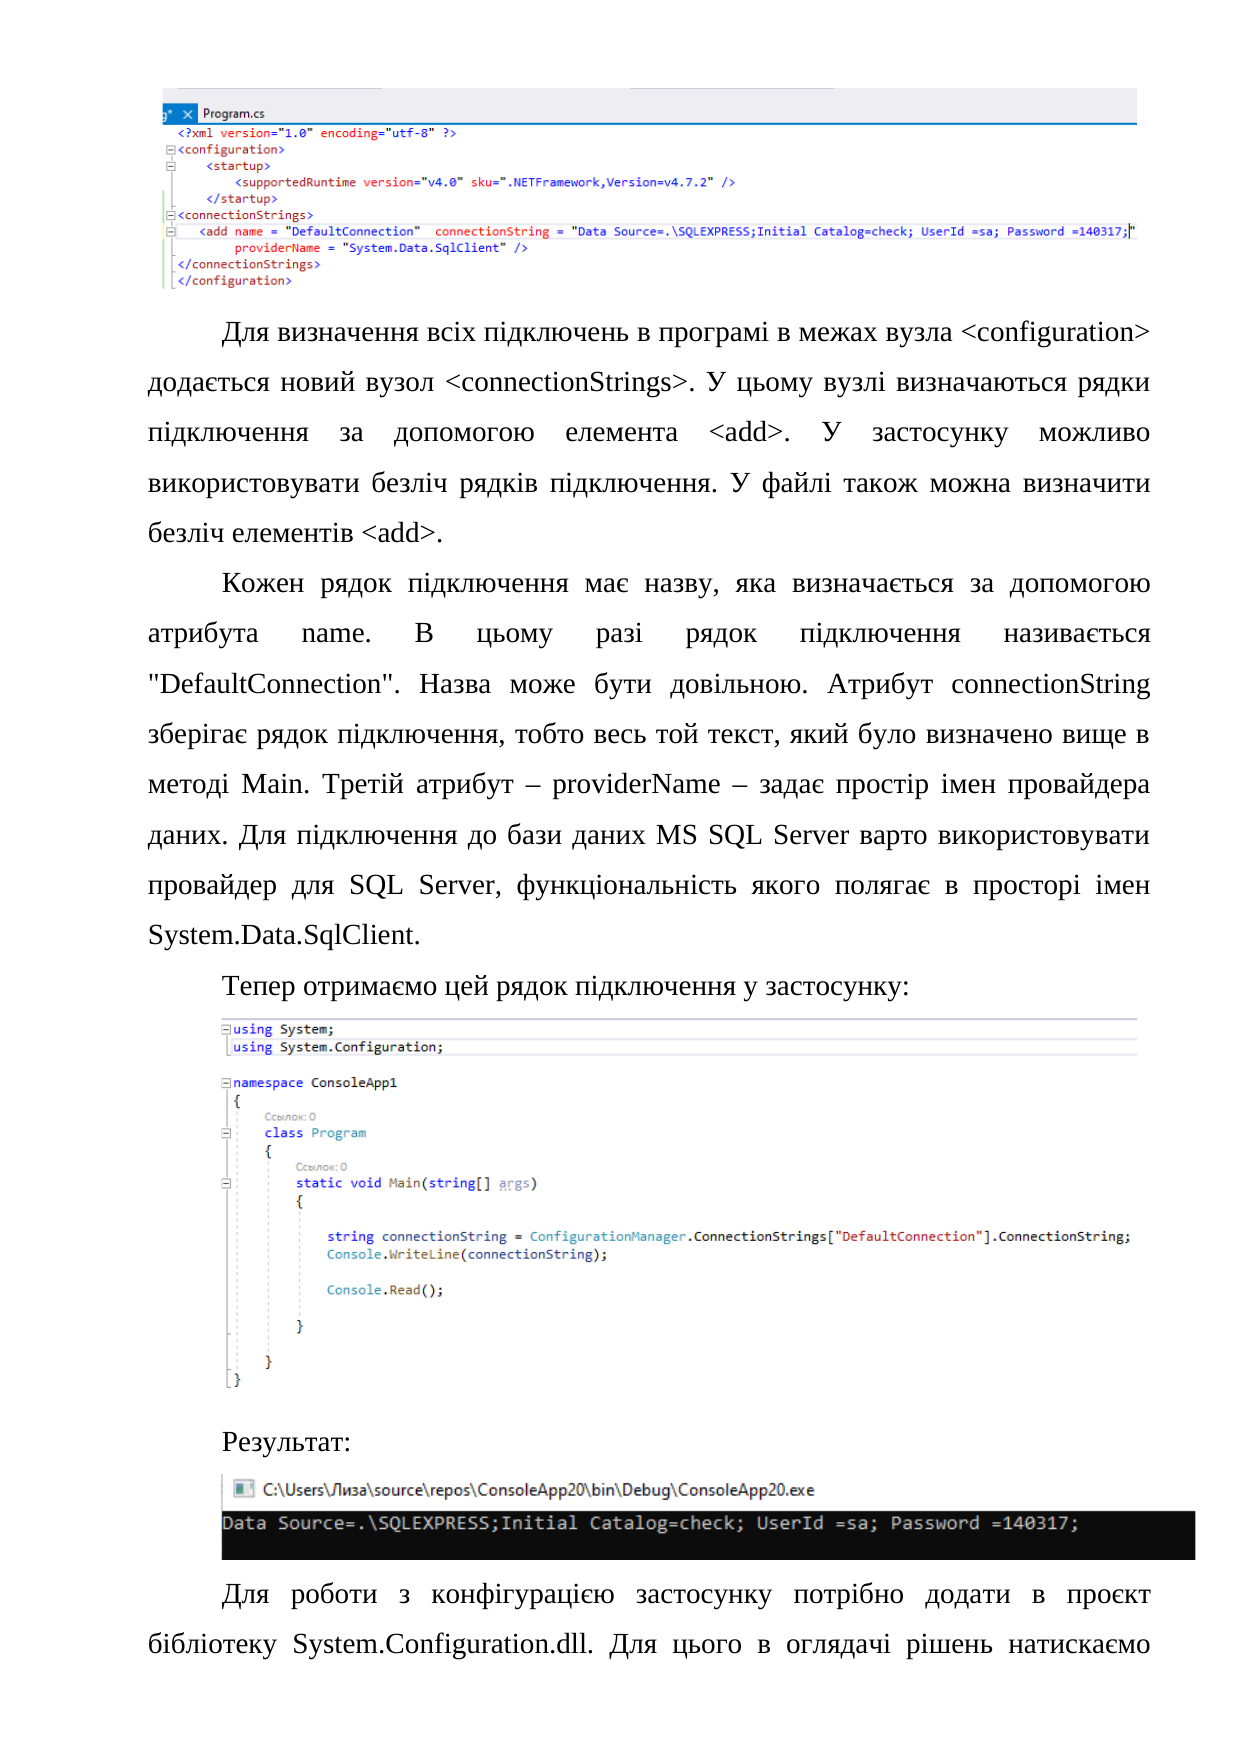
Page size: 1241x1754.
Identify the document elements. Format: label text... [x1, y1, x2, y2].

text Тепер отримаємо цей рядок підключення у застосунку: [148, 968, 1152, 1001]
picture [221, 1474, 1196, 1560]
text Для визначення всіх підключень в програмі в межах вузла <configuration> додається новий вузол <connectionStrings>. У цьому вузлі визначаються рядки підключення за допомогою елемента <add>. У застосунку можливо використовувати безліч рядків підключення. У файлі також можна визначити безліч елементів <add>. [148, 314, 1152, 548]
picture [221, 1018, 1137, 1407]
text Кожен рядок підключення має назву, яка визначається за допомогою атрибута name. В цьому разі рядок підключення називається "DefaultConnection". Назва може бути довільною. Атрибут connectionString зберігає рядок підключення, тобто весь той текст, який було визначено вище в методі Main. Третій атрибут – providerName – задає простір імен провайдера даних. Для підключення до бази даних MS SQL Server варто використовувати провайдер для SQL Server, функціональність якого полягає в просторі імен System.Data.SqlClient. [148, 565, 1152, 951]
picture [162, 88, 1137, 297]
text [148, 1576, 1152, 1660]
text Результат: [148, 1424, 1152, 1457]
